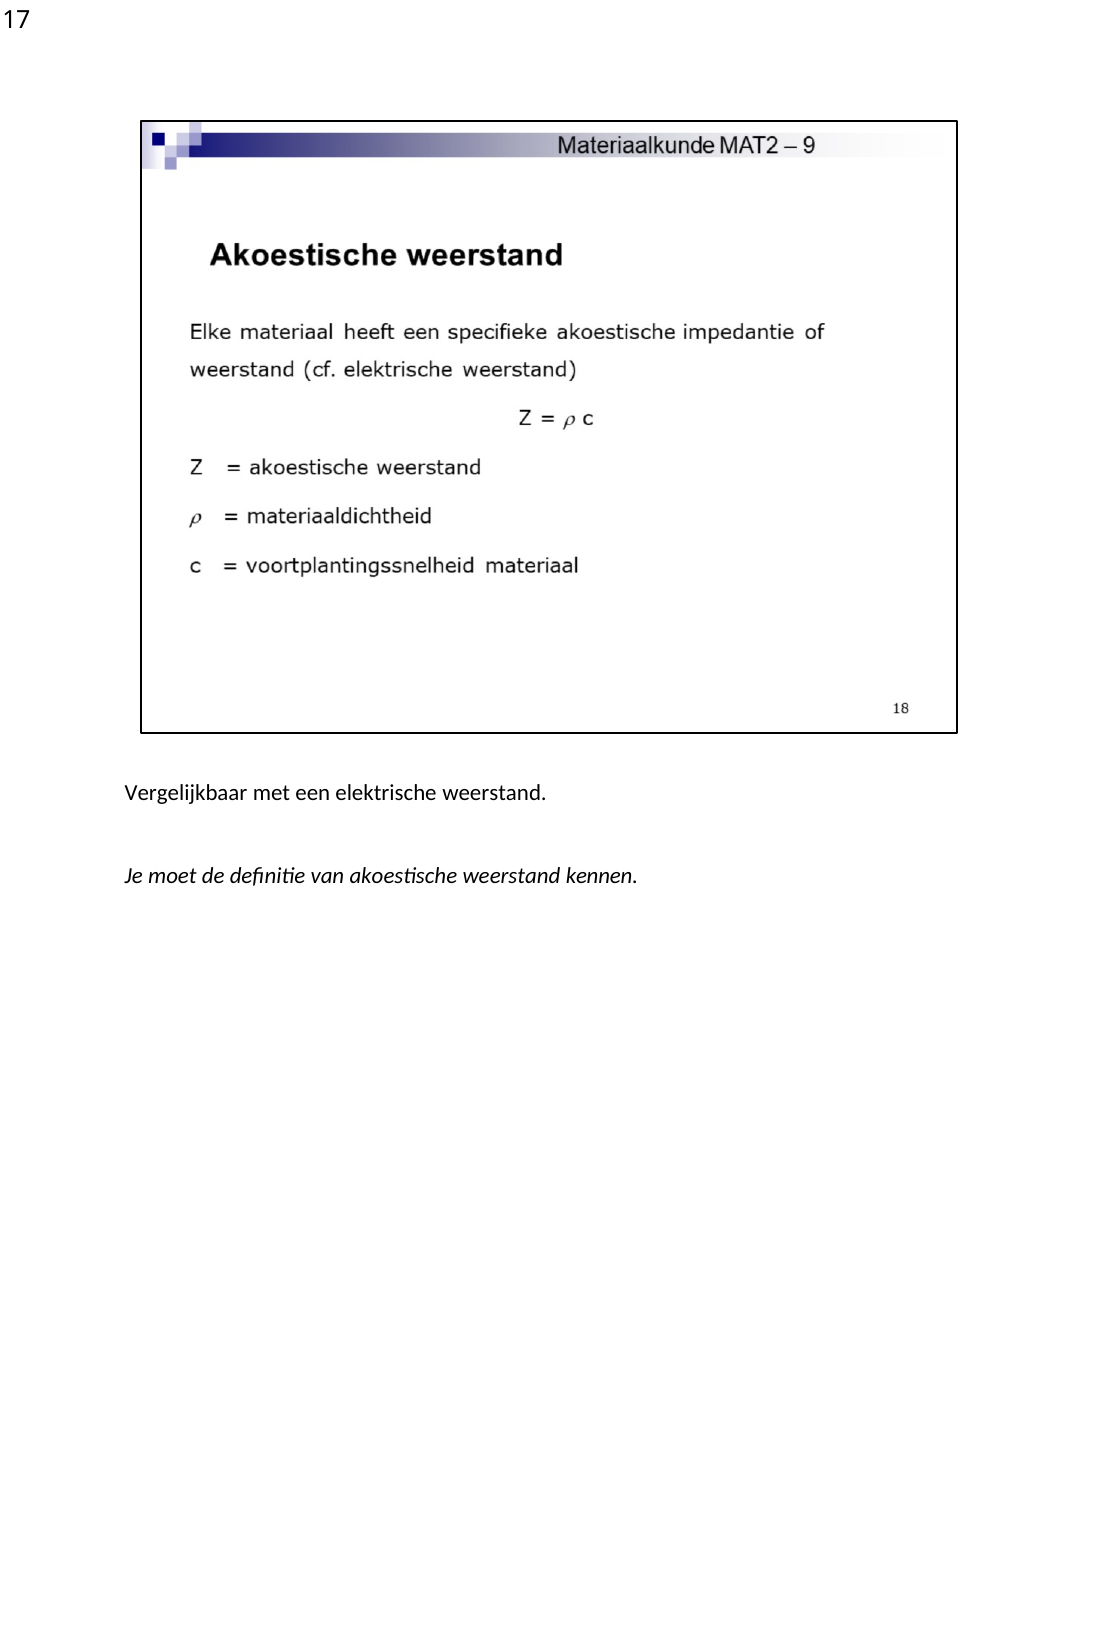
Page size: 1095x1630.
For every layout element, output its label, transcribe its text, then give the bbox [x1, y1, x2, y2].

text Je moet de definitie van akoestische weerstand kennen. [124, 861, 977, 889]
picture [142, 122, 944, 714]
text Vergelijkbaar met een elektrische weerstand. [124, 778, 968, 806]
